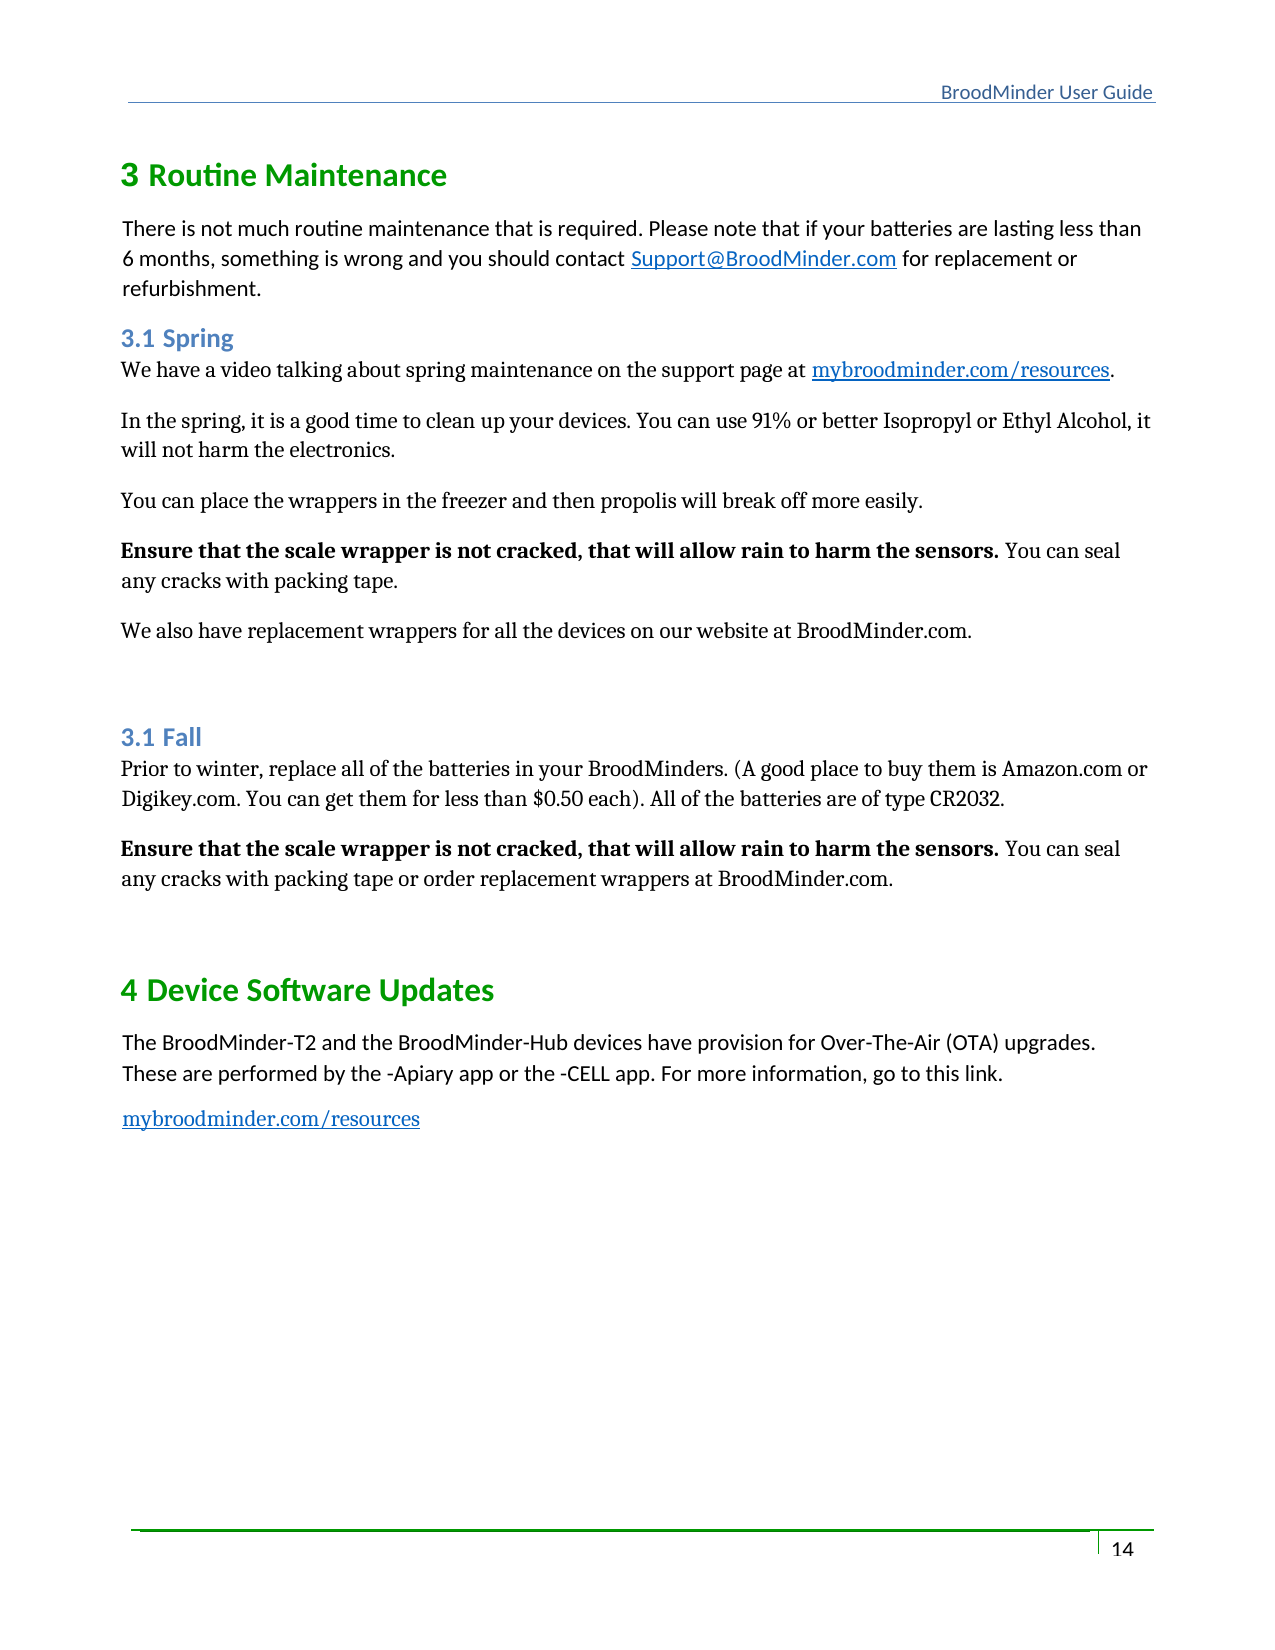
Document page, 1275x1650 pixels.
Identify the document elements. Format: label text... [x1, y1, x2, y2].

subtitle 4 Device Software Updates [120, 969, 1153, 1009]
text You can place the wrappers in the freezer and then propolis will break off more easily. [120, 488, 1153, 514]
subtitle 3 Routine Maintenance [120, 154, 1153, 195]
subtitle 3.1 Fall [120, 720, 1153, 753]
text In the spring, it is a good time to clean up your devices. You can use 91% or better Isopropyl or Ethyl Alcohol, it will not harm the electronics. [120, 407, 1153, 463]
text We have a video talking about spring maintenance on the support page at mybroodminder.com/resources. [120, 357, 1153, 383]
text Prior to winter, replace all of the batteries in your BroodMinders. (A good place to buy them is Amazon.com or Digikey.com. You can get them for less than $0.50 each). All of the batteries are of type CR2032. [120, 756, 1153, 812]
text Ensure that the scale wrapper is not cracked, that will allow rain to harm the sensors. You can seal any cracks with packing tape or order replacement wrappers at BroodMinder.com. [120, 836, 1153, 892]
subtitle 3.1 Spring [120, 321, 1153, 354]
text We also have replacement wrappers for all the devices on our website at BroodMinder.com. [120, 618, 1153, 645]
text Ensure that the scale wrapper is not cracked, that will allow rain to harm the sensors. You can seal any cracks with packing tape. [120, 538, 1153, 594]
text There is not much routine maintenance that is required. Please note that if your batteries are lasting less than 6 months, something is wrong and you should contact Support@BroodMinder.com for replacement or refurbishment. [122, 214, 1153, 302]
text The BroodMinder-T2 and the BroodMinder-Hub devices have provision for Over-The-Air (OTA) upgrades. These are performed by the -Apiary app or the -CELL app. For more information, go to this link. [122, 1028, 1153, 1087]
text mybroodminder.com/resources [122, 1106, 1153, 1132]
